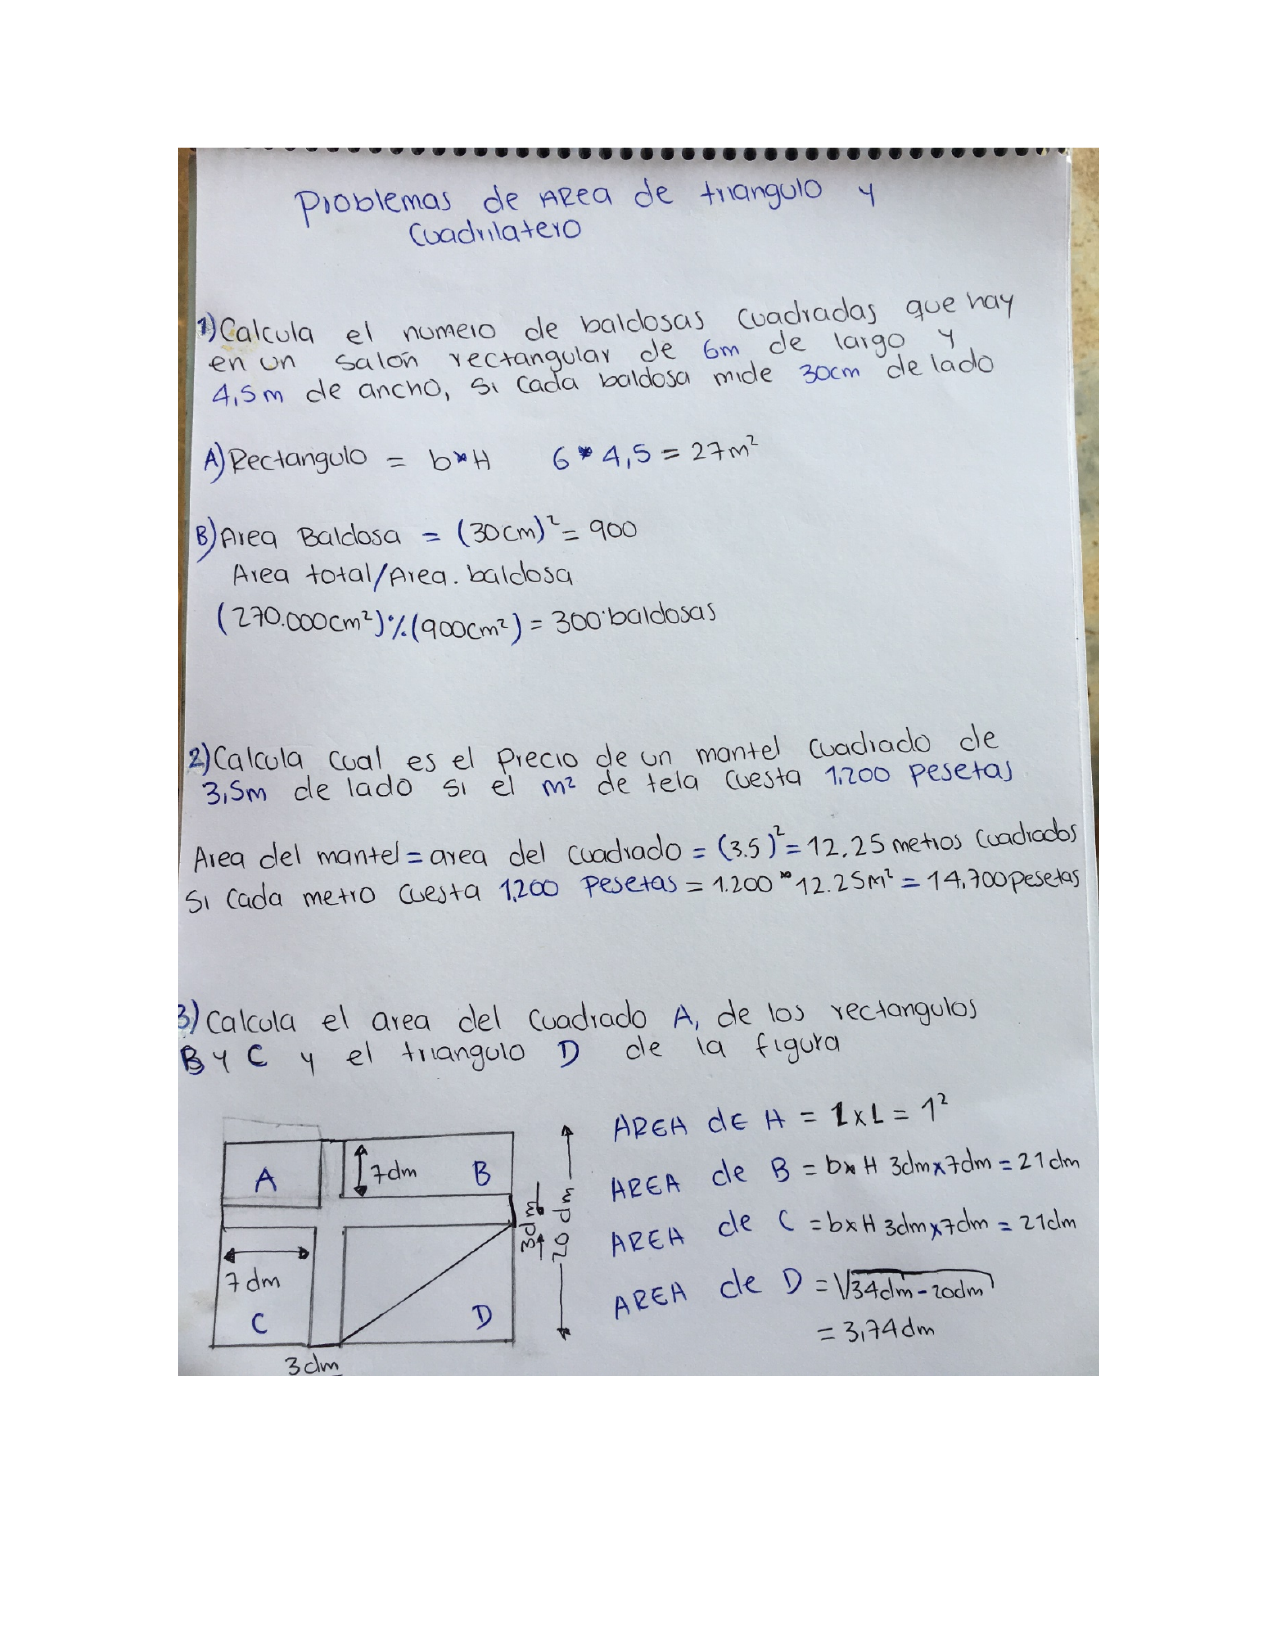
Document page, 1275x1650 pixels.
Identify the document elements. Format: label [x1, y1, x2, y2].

picture [179, 149, 1099, 1375]
